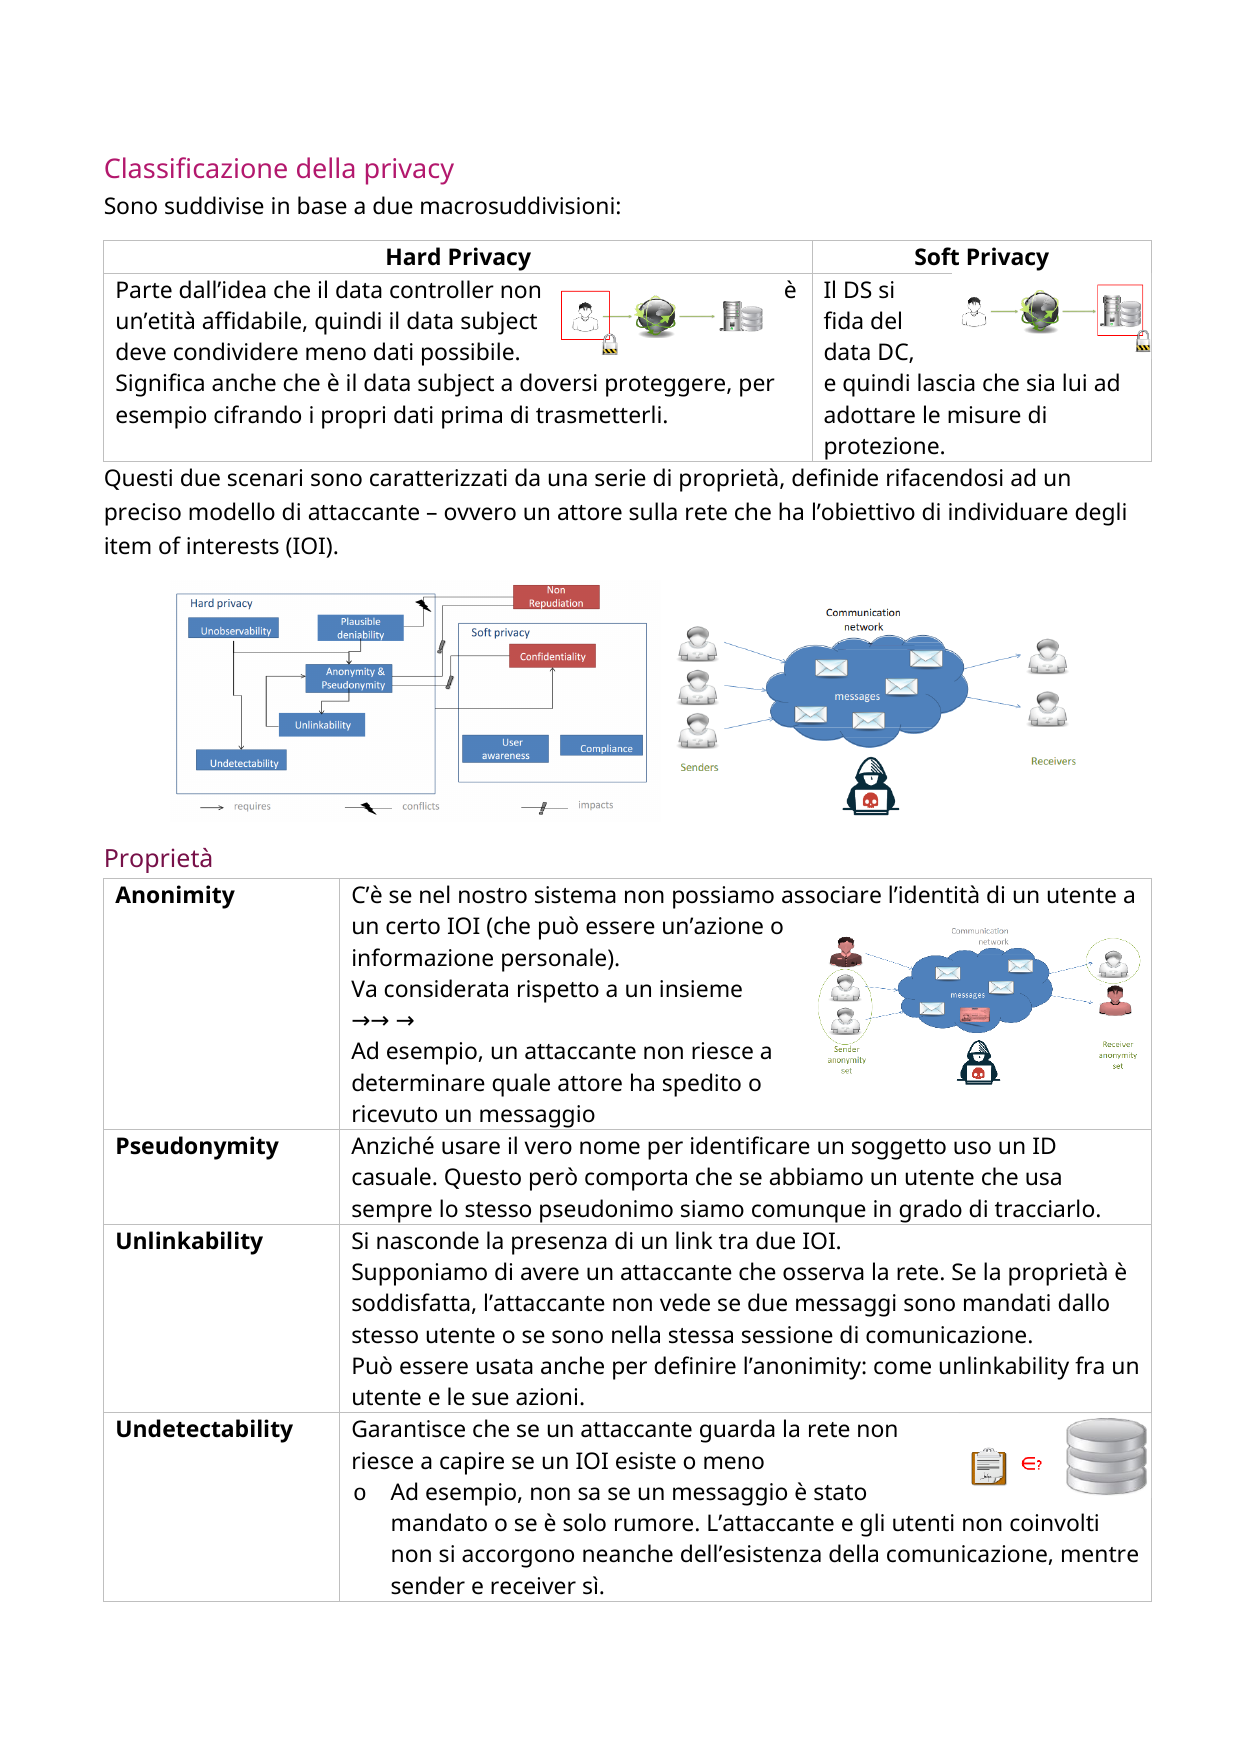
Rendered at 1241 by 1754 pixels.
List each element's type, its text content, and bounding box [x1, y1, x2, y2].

table_header Hard Privacy [104, 241, 812, 272]
subtitle Classificazione della privacy [103, 150, 1152, 187]
picture [560, 279, 765, 361]
text Sono suddivise in base a due macrosuddivisioni: [103, 190, 1152, 221]
table_cell Pseudonymity [104, 1130, 339, 1224]
table_cell Anziché usare il vero nome per identificare un soggetto uso un ID casuale. Questo però comporta che se abbiamo un utente che usa sempre lo stesso pseudonimo siamo comunque in grado di tracciarlo. [340, 1130, 1151, 1224]
picture [952, 273, 1152, 359]
text Questi due scenari sono caratterizzati da una serie di proprietà, definide rifacendosi ad un preciso modello di attaccante – ovvero un attore sulla rete che ha l’obiettivo di individuare degli item of interests (IOI). [103, 462, 1152, 561]
table_cell Si nasconde la presenza di un link tra due IOI. Supponiamo di avere un attaccante che osserva la rete. Se la proprietà è soddisfatta, l’attaccante non vede se due messaggi sono mandati dallo stesso utente o se sono nella stessa sessione di comunicazione. Può essere usata anche per definire l’anonimity: come unlinkability fra un utente e le sue azioni. [340, 1225, 1151, 1412]
picture [816, 910, 1150, 1089]
table_header Anonimity [104, 879, 339, 1129]
table_header Soft Privacy [813, 241, 1151, 272]
table_cell Undetectability [104, 1413, 339, 1601]
subtitle Proprietà [103, 841, 1152, 875]
picture [958, 1413, 1152, 1498]
table_cell Garantisce che se un attaccante guarda la rete non riesce a capire se un IOI esiste o meno Ad esempio, non sa se un messaggio è stato mandato o se è solo rumore. L’attaccante e gli utenti non coinvolti non si accorgono neanche dell’esistenza della comunicazione, mentre sender e receiver sì. [340, 1413, 1151, 1601]
picture [170, 580, 1085, 822]
table_header C’è se nel nostro sistema non possiamo associare l’identità di un utente a un certo IOI (che può essere un’azione o informazione personale). Va considerata rispetto a un insieme →→ → Ad esempio, un attaccante non riesce a determinare quale attore ha spedito o ricevuto un messaggio [340, 879, 1151, 1129]
table_cell Parte dall’idea che il data controller non è un’etità affidabile, quindi il data subject deve condividere meno dati possibile. Significa anche che è il data subject a doversi proteggere, per esempio cifrando i propri dati prima di trasmetterli. [104, 274, 812, 461]
table_cell Il DS si fida del data DC, e quindi lascia che sia lui ad adottare le misure di protezione. [813, 274, 1151, 461]
table_cell Unlinkability [104, 1225, 339, 1412]
